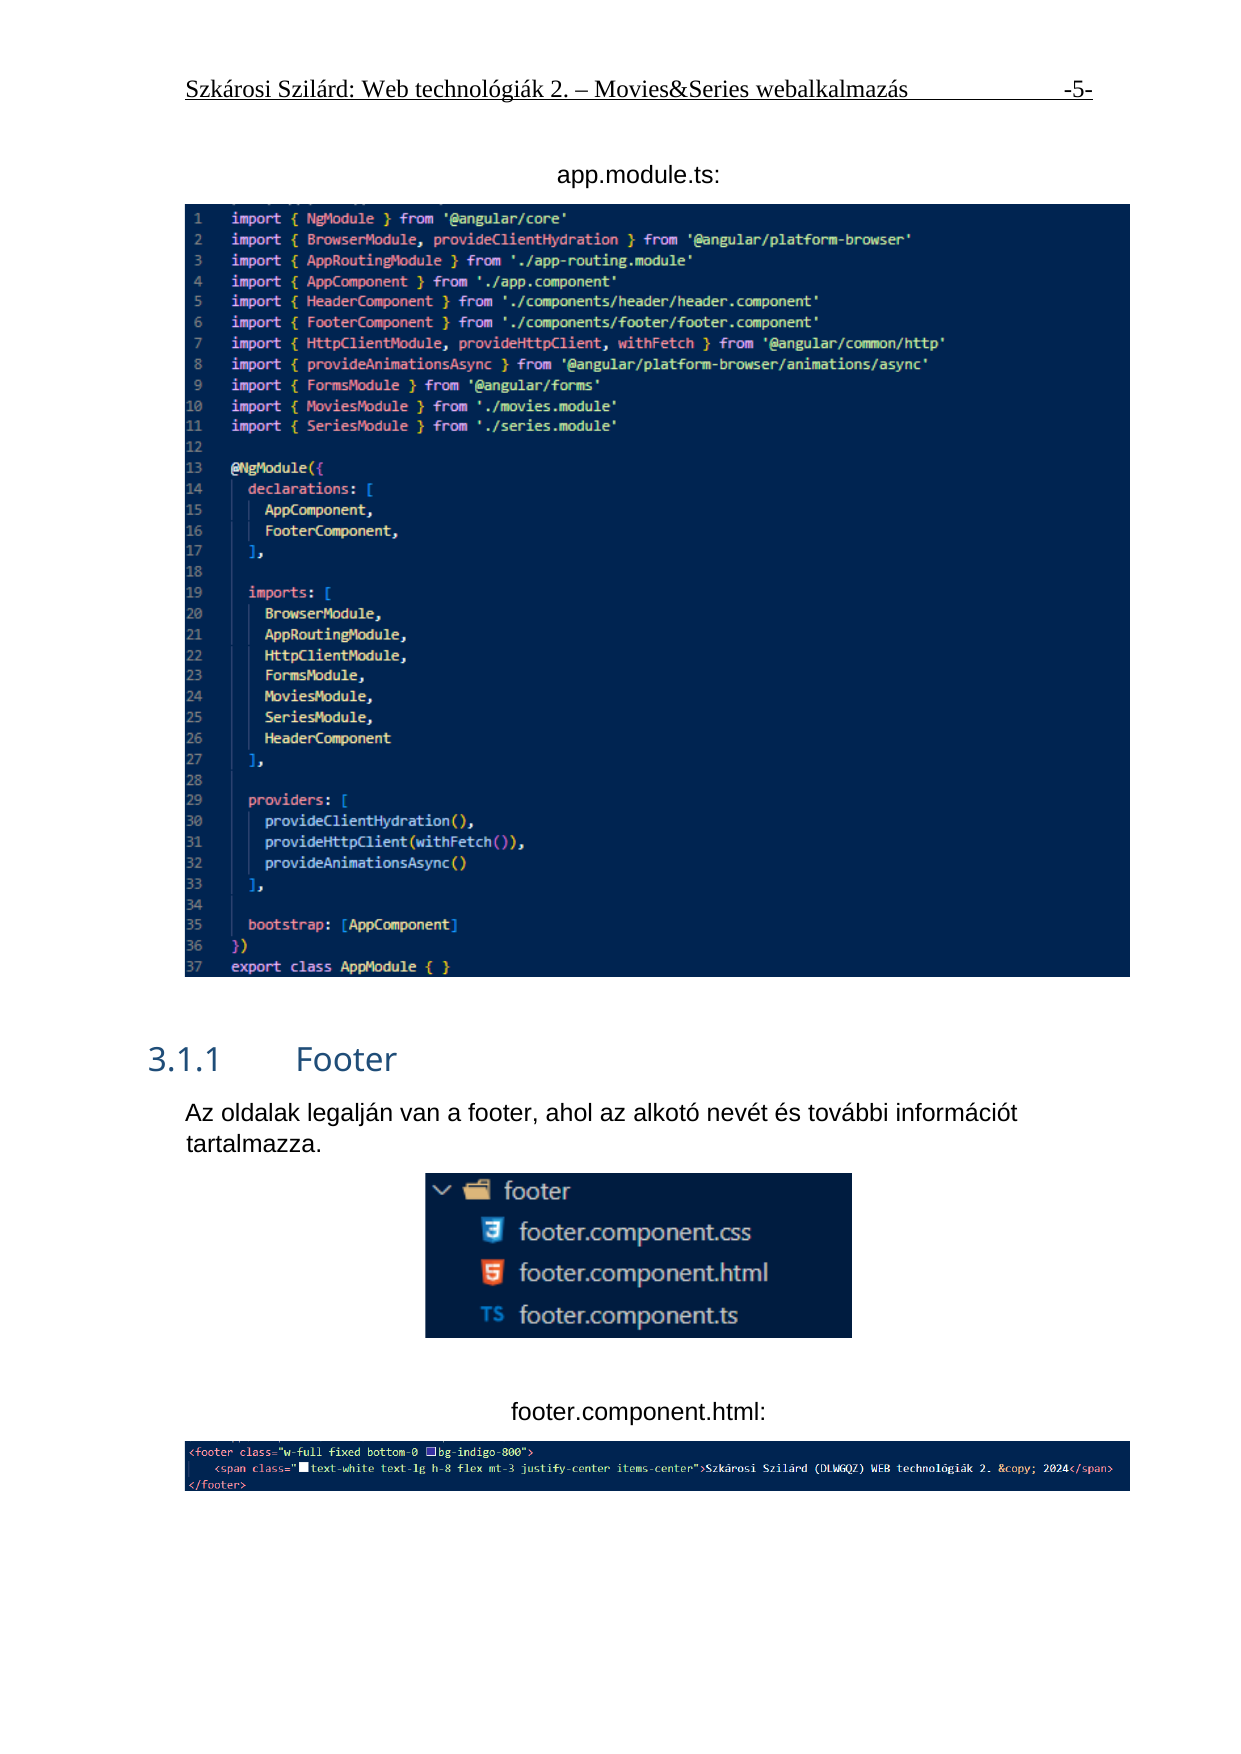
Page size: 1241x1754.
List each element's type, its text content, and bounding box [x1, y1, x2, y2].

picture [425, 1173, 852, 1338]
subtitle Footer [148, 1036, 1093, 1081]
text app.module.ts: [185, 160, 1093, 189]
picture [184, 1441, 1130, 1491]
picture [184, 204, 1130, 977]
text footer.component.html: [185, 1397, 1093, 1426]
text Az oldalak legalján van a footer, ahol az alkotó nevét és további információt tartalmazza. [185, 1098, 1093, 1158]
